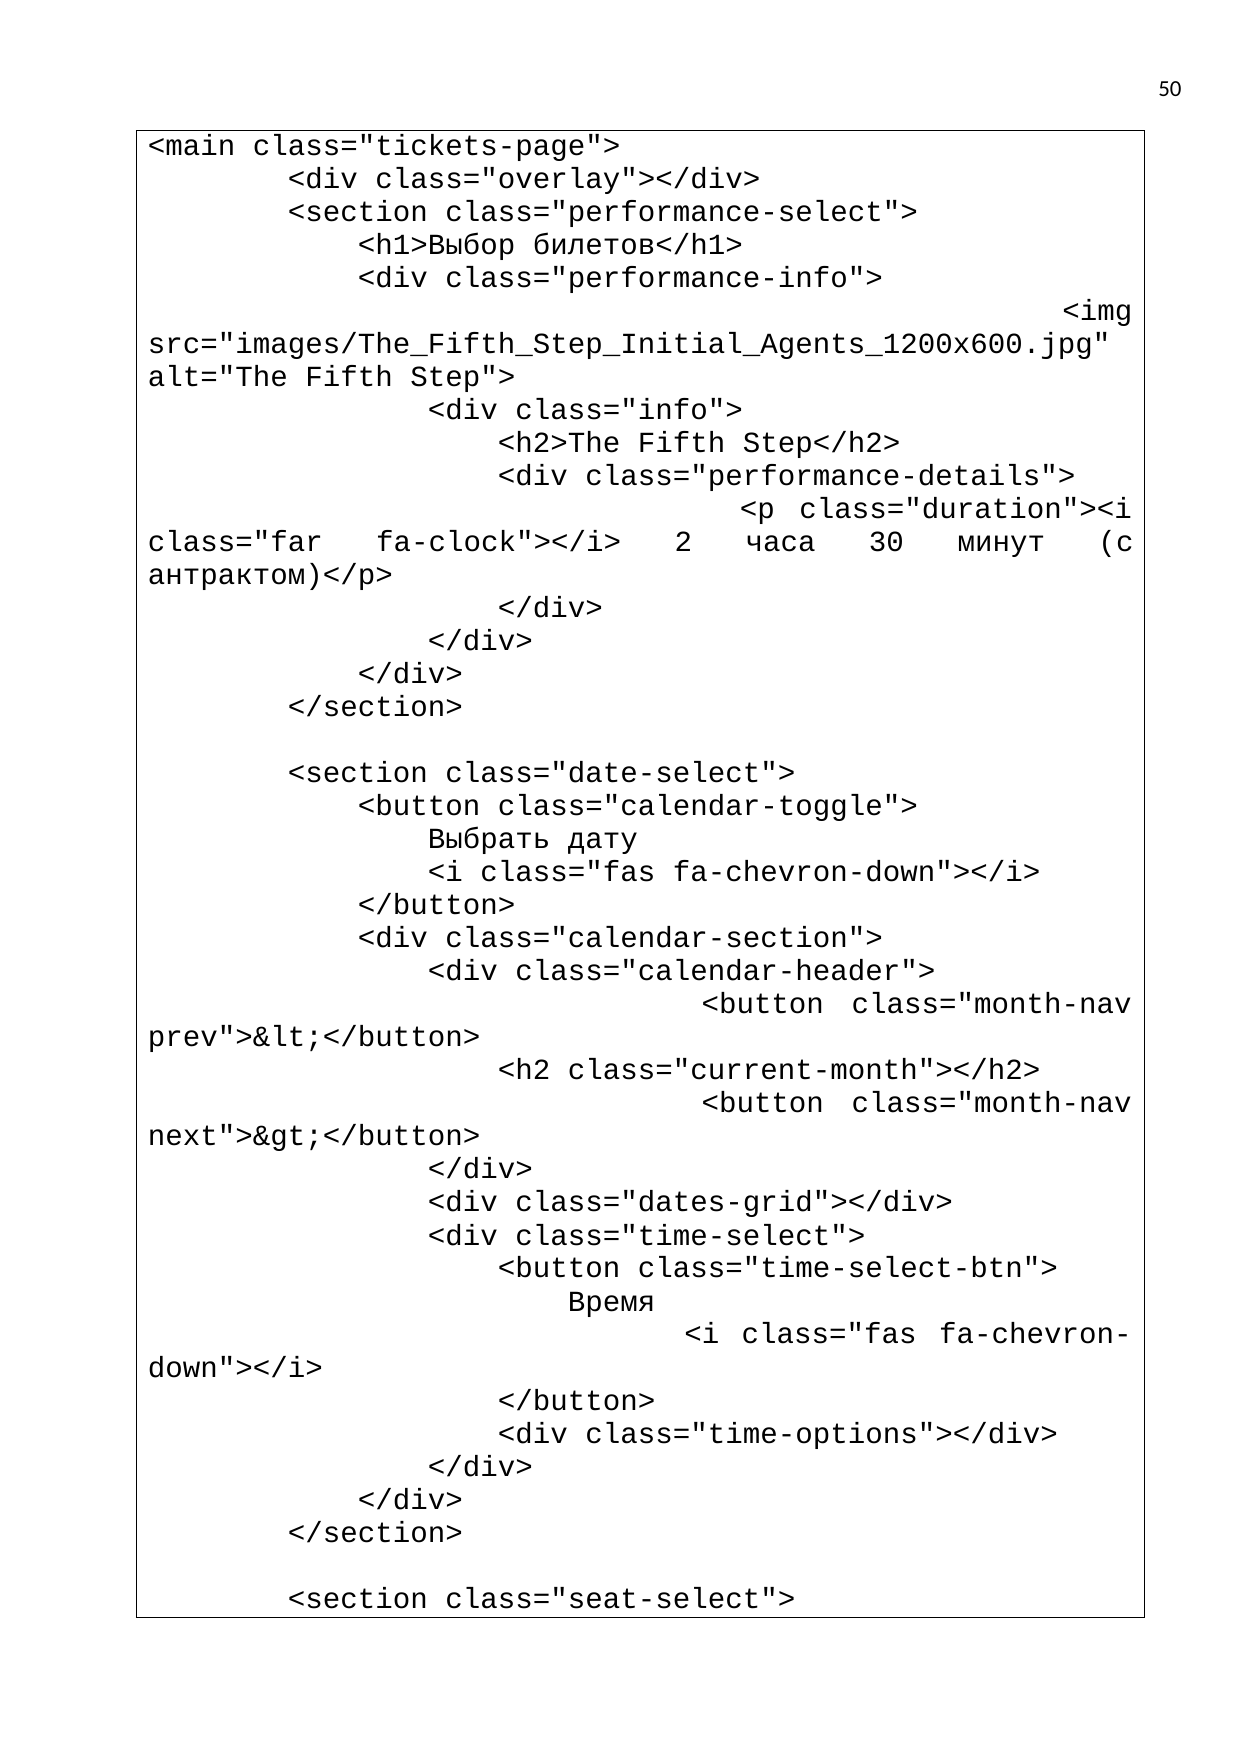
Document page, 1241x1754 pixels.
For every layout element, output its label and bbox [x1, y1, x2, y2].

table_header [137, 131, 1144, 1617]
